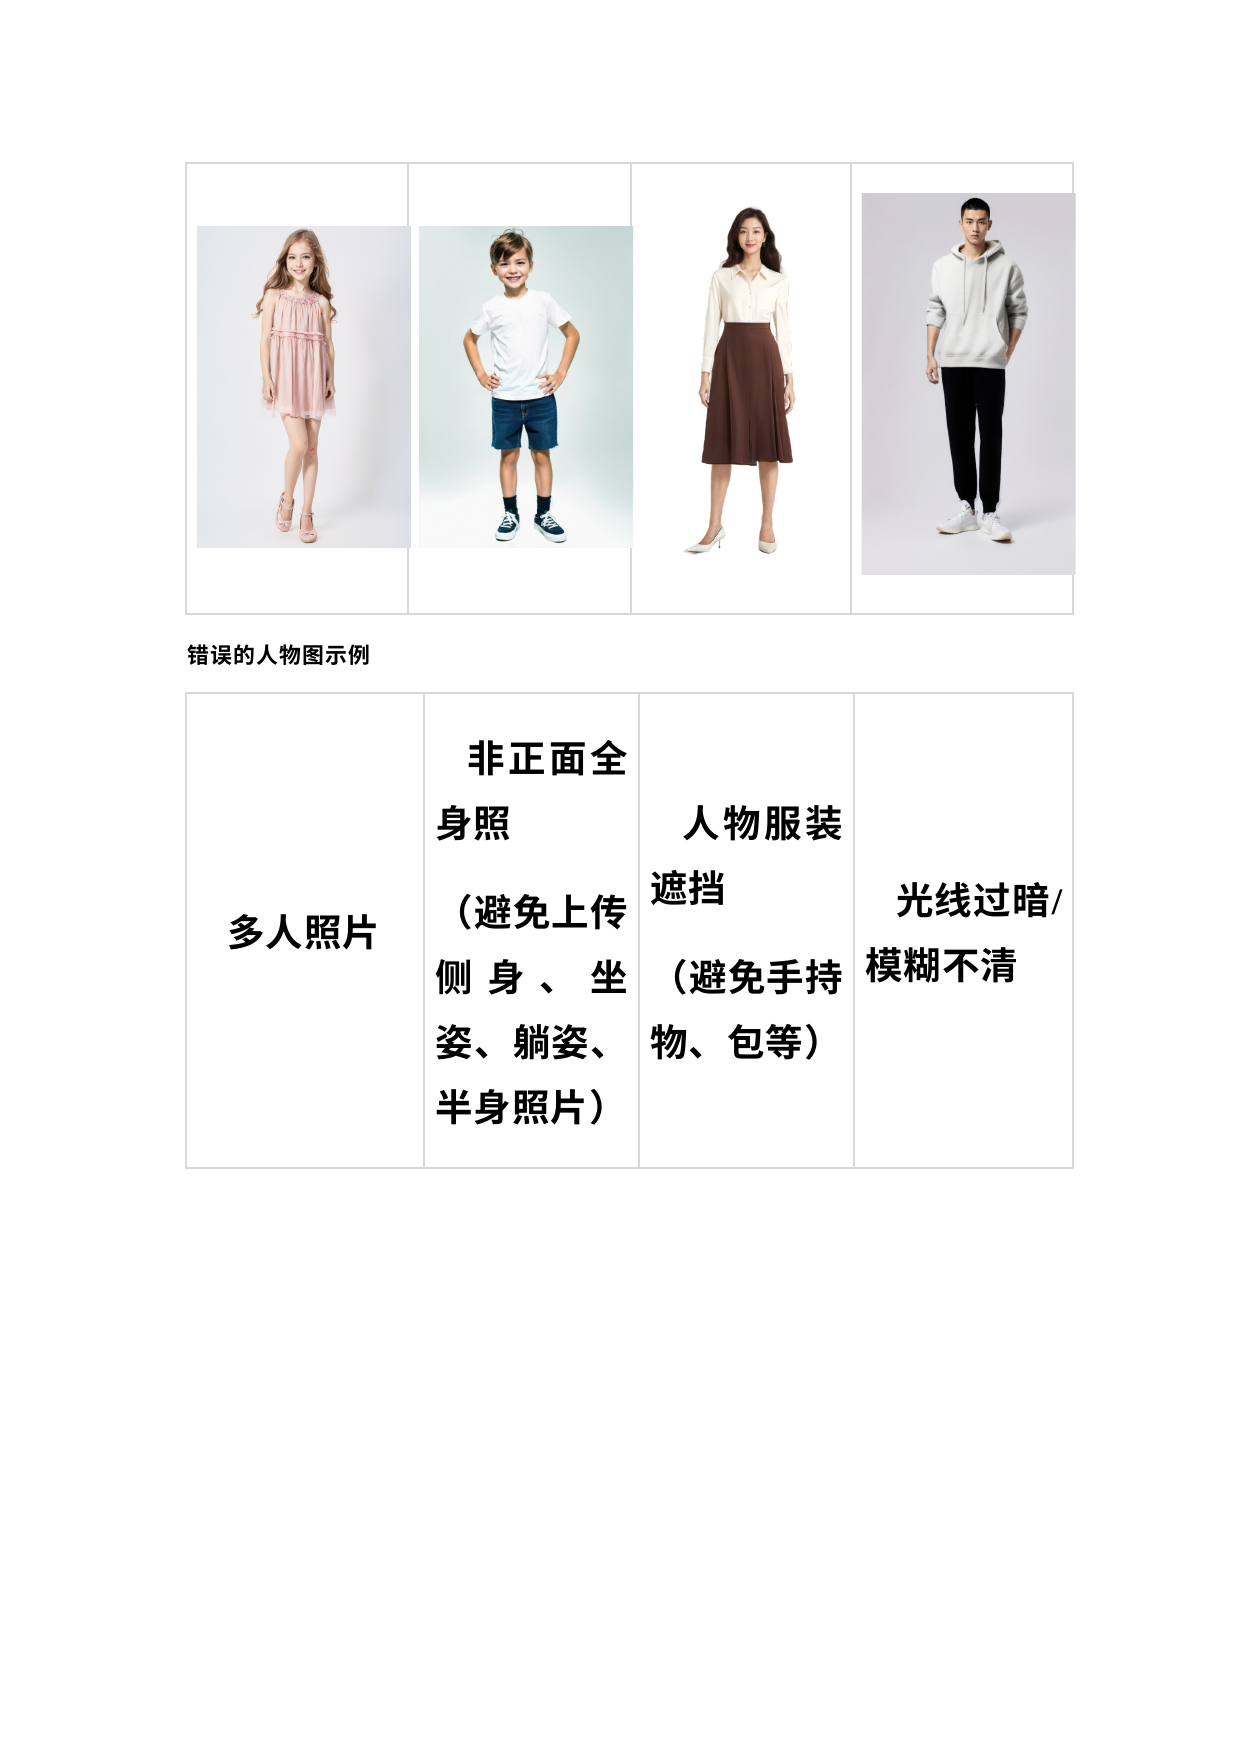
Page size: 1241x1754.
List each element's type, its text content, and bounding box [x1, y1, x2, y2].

table_header [632, 164, 850, 613]
table_header [852, 164, 1072, 613]
subtitle 错误的人物图示例 [187, 637, 1053, 670]
picture [641, 193, 856, 561]
table_header ❌光线过暗/模糊不清 [855, 694, 1072, 1167]
table_header ❌非正面全身照 （避免上传侧身、坐姿、躺姿、半身照片） [425, 694, 638, 1167]
picture [196, 226, 411, 548]
picture [861, 193, 1076, 575]
table_header [187, 164, 407, 613]
table_header [409, 164, 630, 613]
table_header ❌人物服装遮挡 （避免手持物、包等） [640, 694, 853, 1167]
picture [419, 226, 634, 548]
table_header ❌多人照片 [187, 694, 423, 1167]
